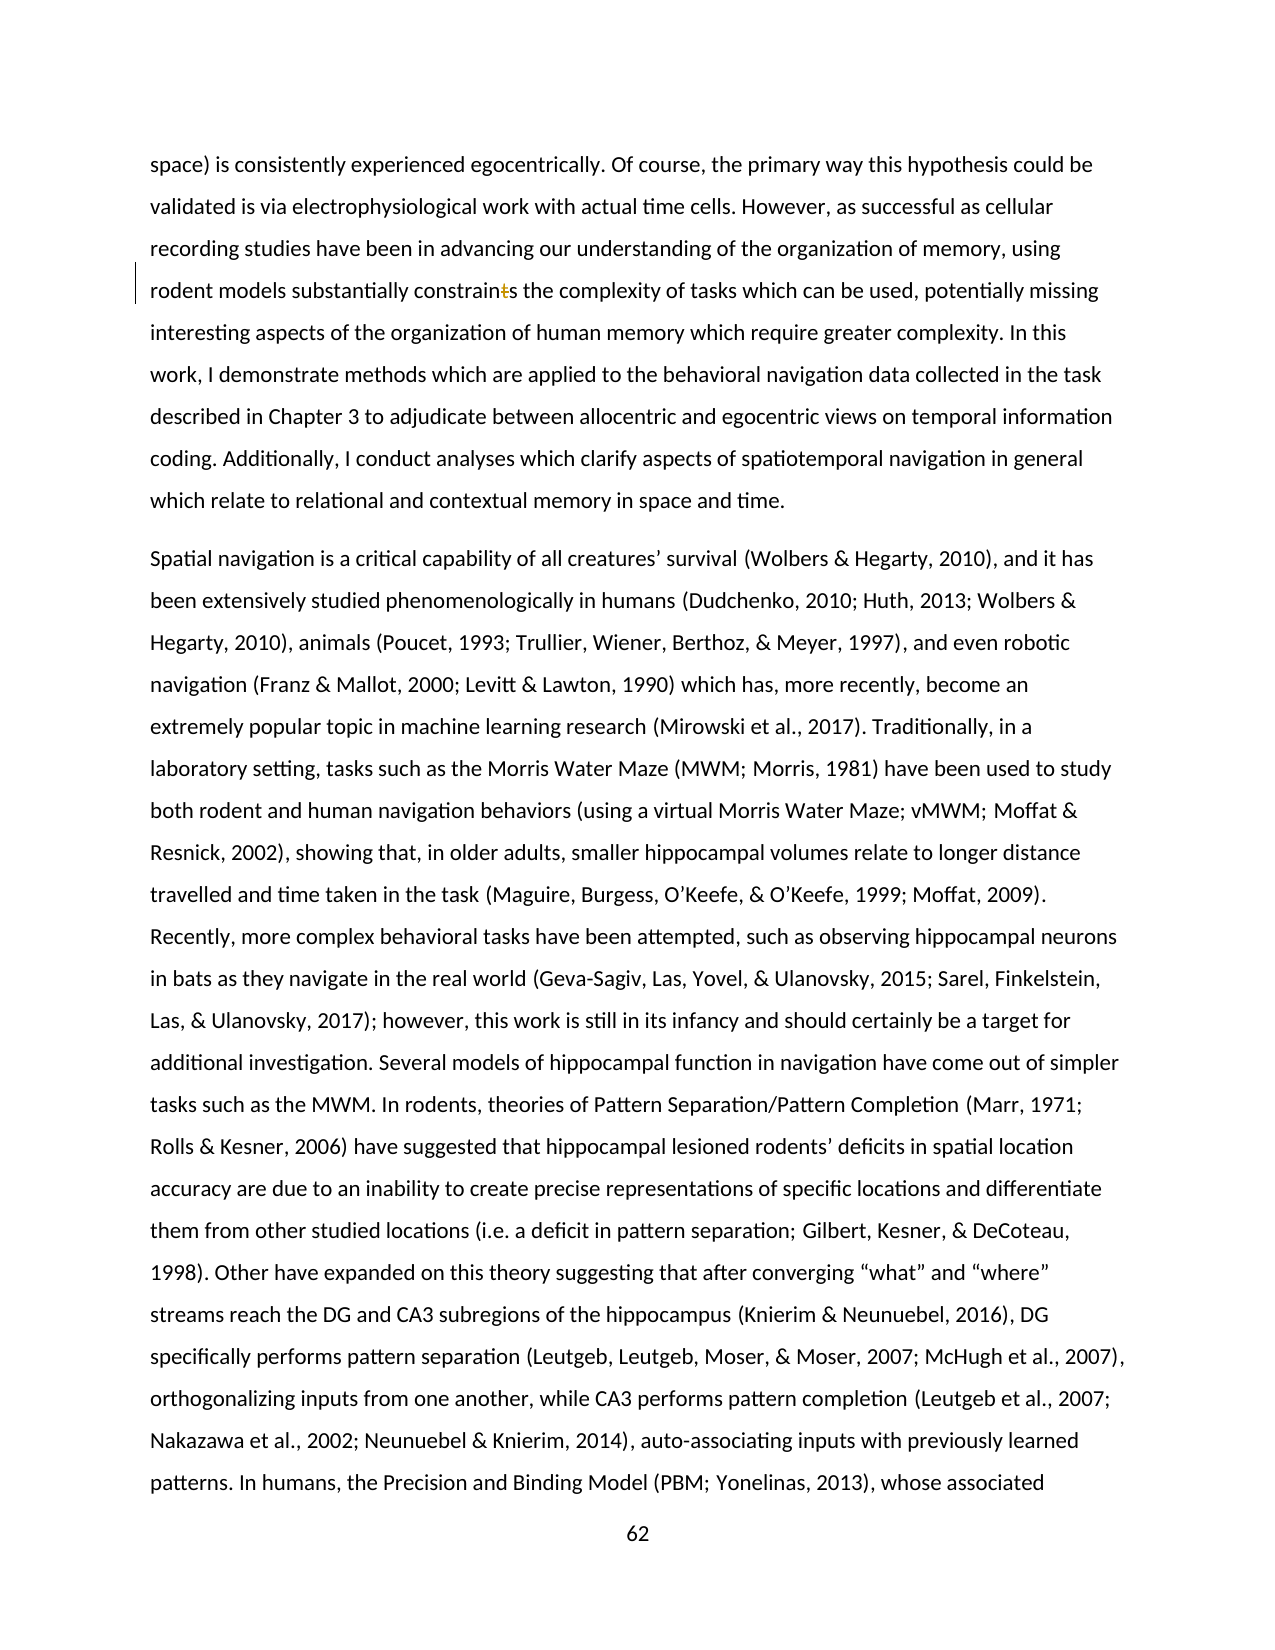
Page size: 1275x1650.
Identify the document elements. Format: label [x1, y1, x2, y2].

text [150, 150, 1125, 514]
text [150, 544, 1125, 1496]
